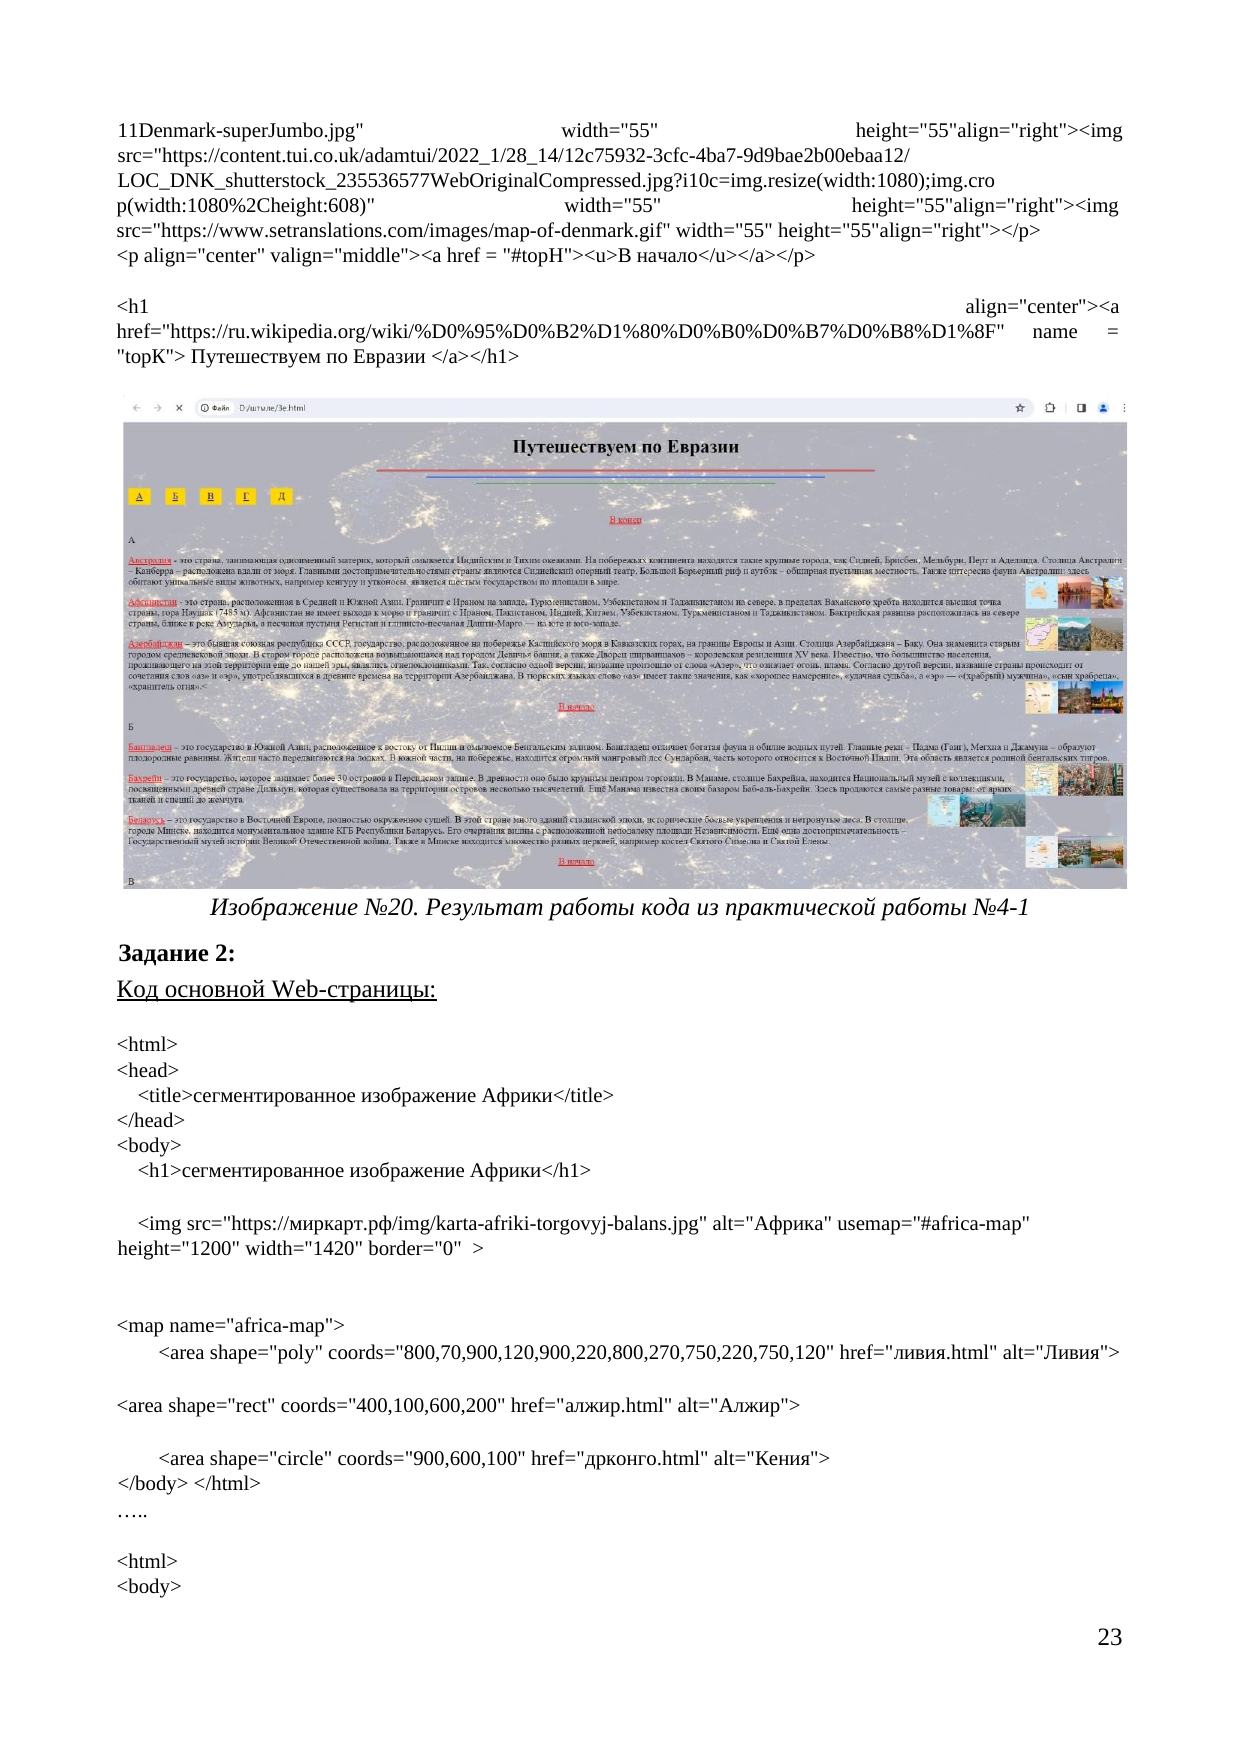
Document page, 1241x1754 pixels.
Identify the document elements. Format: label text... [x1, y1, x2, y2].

text <p align="center" valign="middle"><a href = "#topН"><u>В начало</u></a></p> [116, 243, 1124, 267]
text <map name="africa-map"> [116, 1312, 1124, 1337]
text Код основной Web-страницы: [116, 974, 440, 1003]
text Задание 2: [118, 938, 872, 967]
text p(width:1080%2Cheight:608)" width="55" height="55"align="right"><img [116, 192, 1189, 217]
text <h1>сегментированное изображение Африки</h1> [116, 1158, 1124, 1182]
text src="https://www.setranslations.com/images/map-of-denmark.gif" width="55" height="55"align="right"></p> [116, 218, 1124, 242]
text href="https://ru.wikipedia.org/wiki/%D0%95%D0%B2%D1%80%D0%B0%D0%B7%D0%B8%D1%8F" name = [116, 319, 1189, 343]
text </head> [116, 1108, 1124, 1132]
text <html> [116, 1032, 1124, 1056]
text Изображение №20. Результат работы кода из практической работы №4-1 [118, 892, 1122, 921]
text <area shape="circle" coords="900,600,100" href="дрконго.html" alt="Кения"> </body> </html> [116, 1446, 830, 1495]
text <head> [116, 1058, 1124, 1082]
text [116, 118, 1123, 192]
text "topК"> Путешествуем по Евразии </a></h1> [116, 344, 1124, 368]
text <html> [116, 1549, 1124, 1573]
text <body> [116, 1133, 1124, 1157]
text <h1 align="center"><a [116, 294, 1189, 318]
text <body> [116, 1574, 1124, 1598]
picture [123, 395, 1128, 889]
text <title>сегментированное изображение Африки</title> [116, 1083, 1124, 1107]
text <area shape="rect" coords="400,100,600,200" href="алжир.html" alt="Алжир"> [116, 1393, 1124, 1417]
text <area shape="poly" coords="800,70,900,120,900,220,800,270,750,220,750,120" href="ливия.html" alt="Ливия"> [116, 1340, 1124, 1364]
text <img src="https://миркарт.рф/img/karta-afriki-torgovyj-balans.jpg" alt="Африка" usemap="#africa-map" height="1200" width="1420" border="0" > [116, 1211, 1124, 1259]
text ….. [116, 1498, 1124, 1522]
